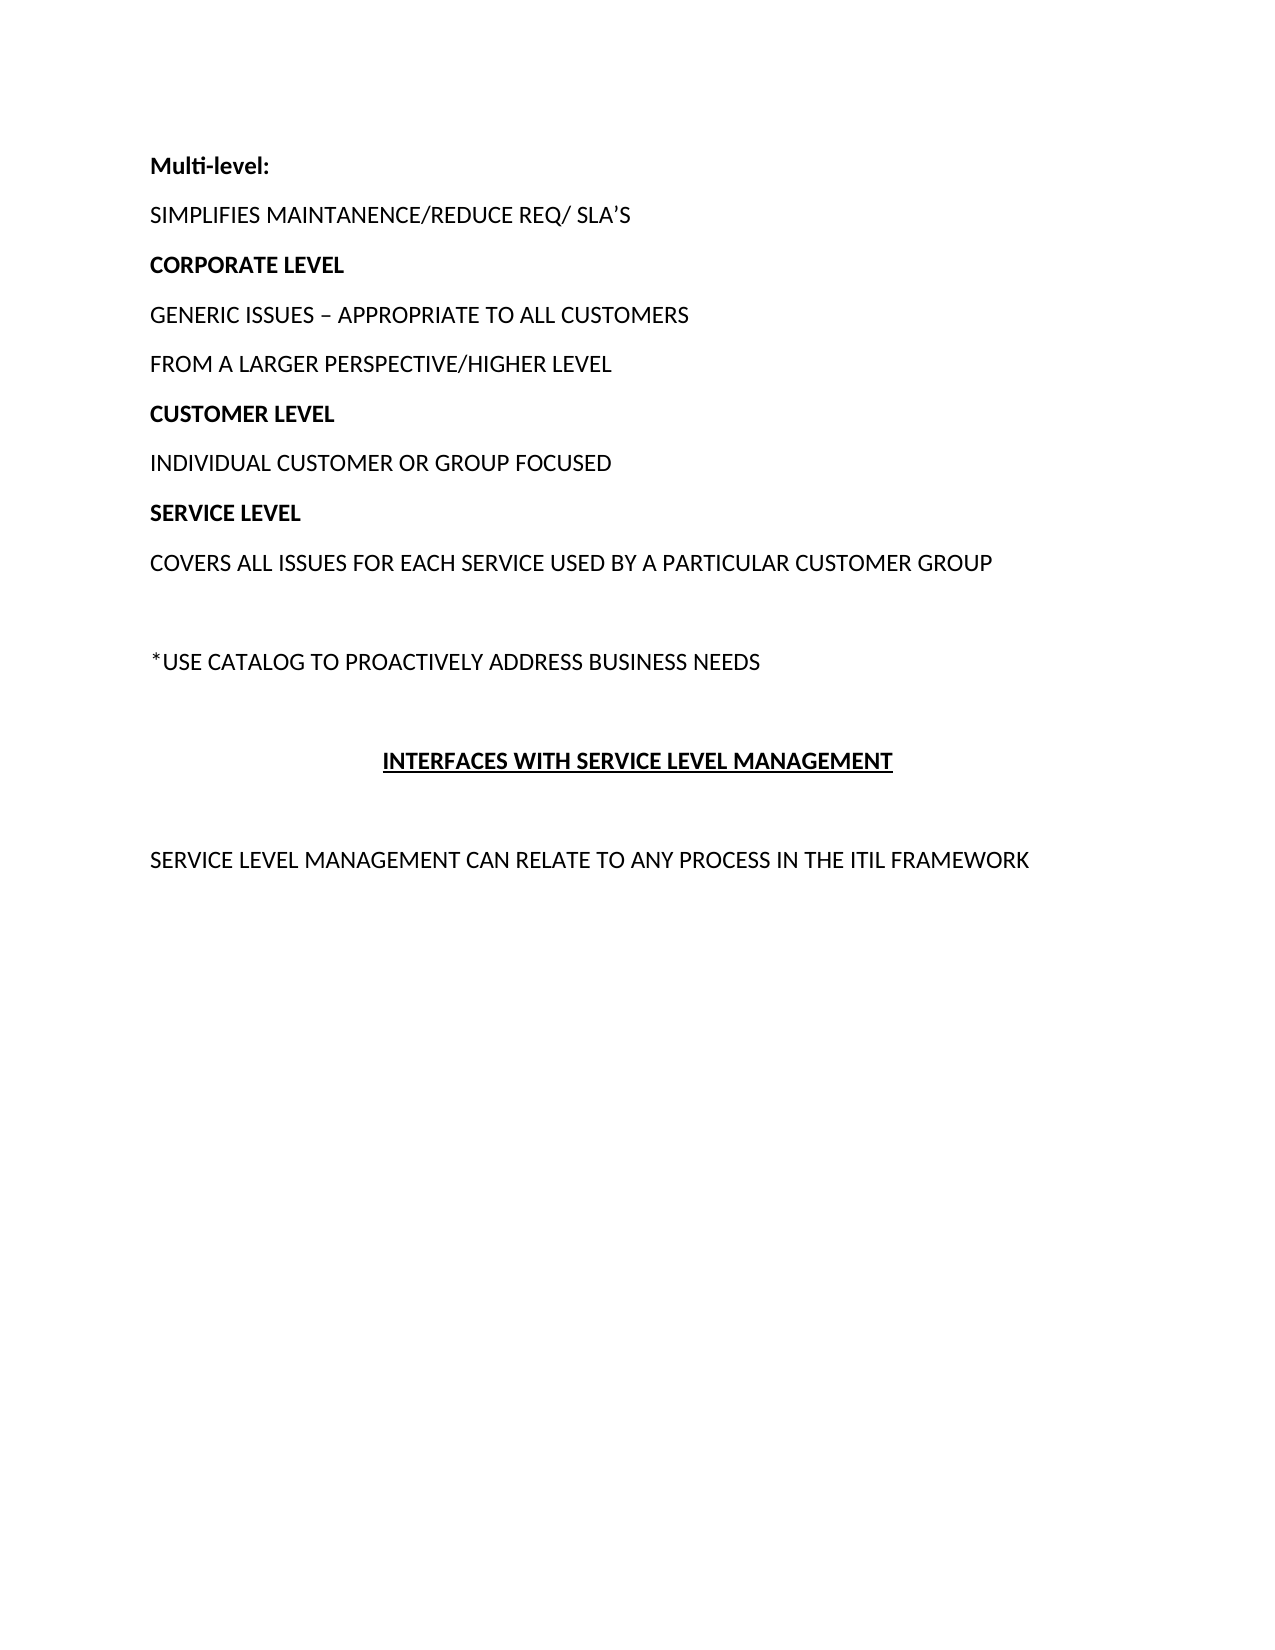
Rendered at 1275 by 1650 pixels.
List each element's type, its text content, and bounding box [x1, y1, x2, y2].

text CORPORATE LEVEL [150, 249, 1125, 280]
text SERVICE LEVEL [150, 497, 1125, 528]
text *USE CATALOG TO PROACTIVELY ADDRESS BUSINESS NEEDS [150, 646, 1125, 676]
text GENERIC ISSUES – APPROPRIATE TO ALL CUSTOMERS [150, 299, 1125, 329]
text COVERS ALL ISSUES FOR EACH SERVICE USED BY A PARTICULAR CUSTOMER GROUP [150, 547, 1125, 577]
text INTERFACES WITH SERVICE LEVEL MANAGEMENT [150, 745, 1125, 776]
text FROM A LARGER PERSPECTIVE/HIGHER LEVEL [150, 348, 1125, 379]
text SERVICE LEVEL MANAGEMENT CAN RELATE TO ANY PROCESS IN THE ITIL FRAMEWORK [150, 844, 1125, 875]
text SIMPLIFIES MAINTANENCE/REDUCE REQ/ SLA’S [150, 199, 1125, 230]
text INDIVIDUAL CUSTOMER OR GROUP FOCUSED [150, 447, 1125, 478]
text CUSTOMER LEVEL [150, 398, 1125, 428]
text Multi-level: [150, 150, 1125, 181]
